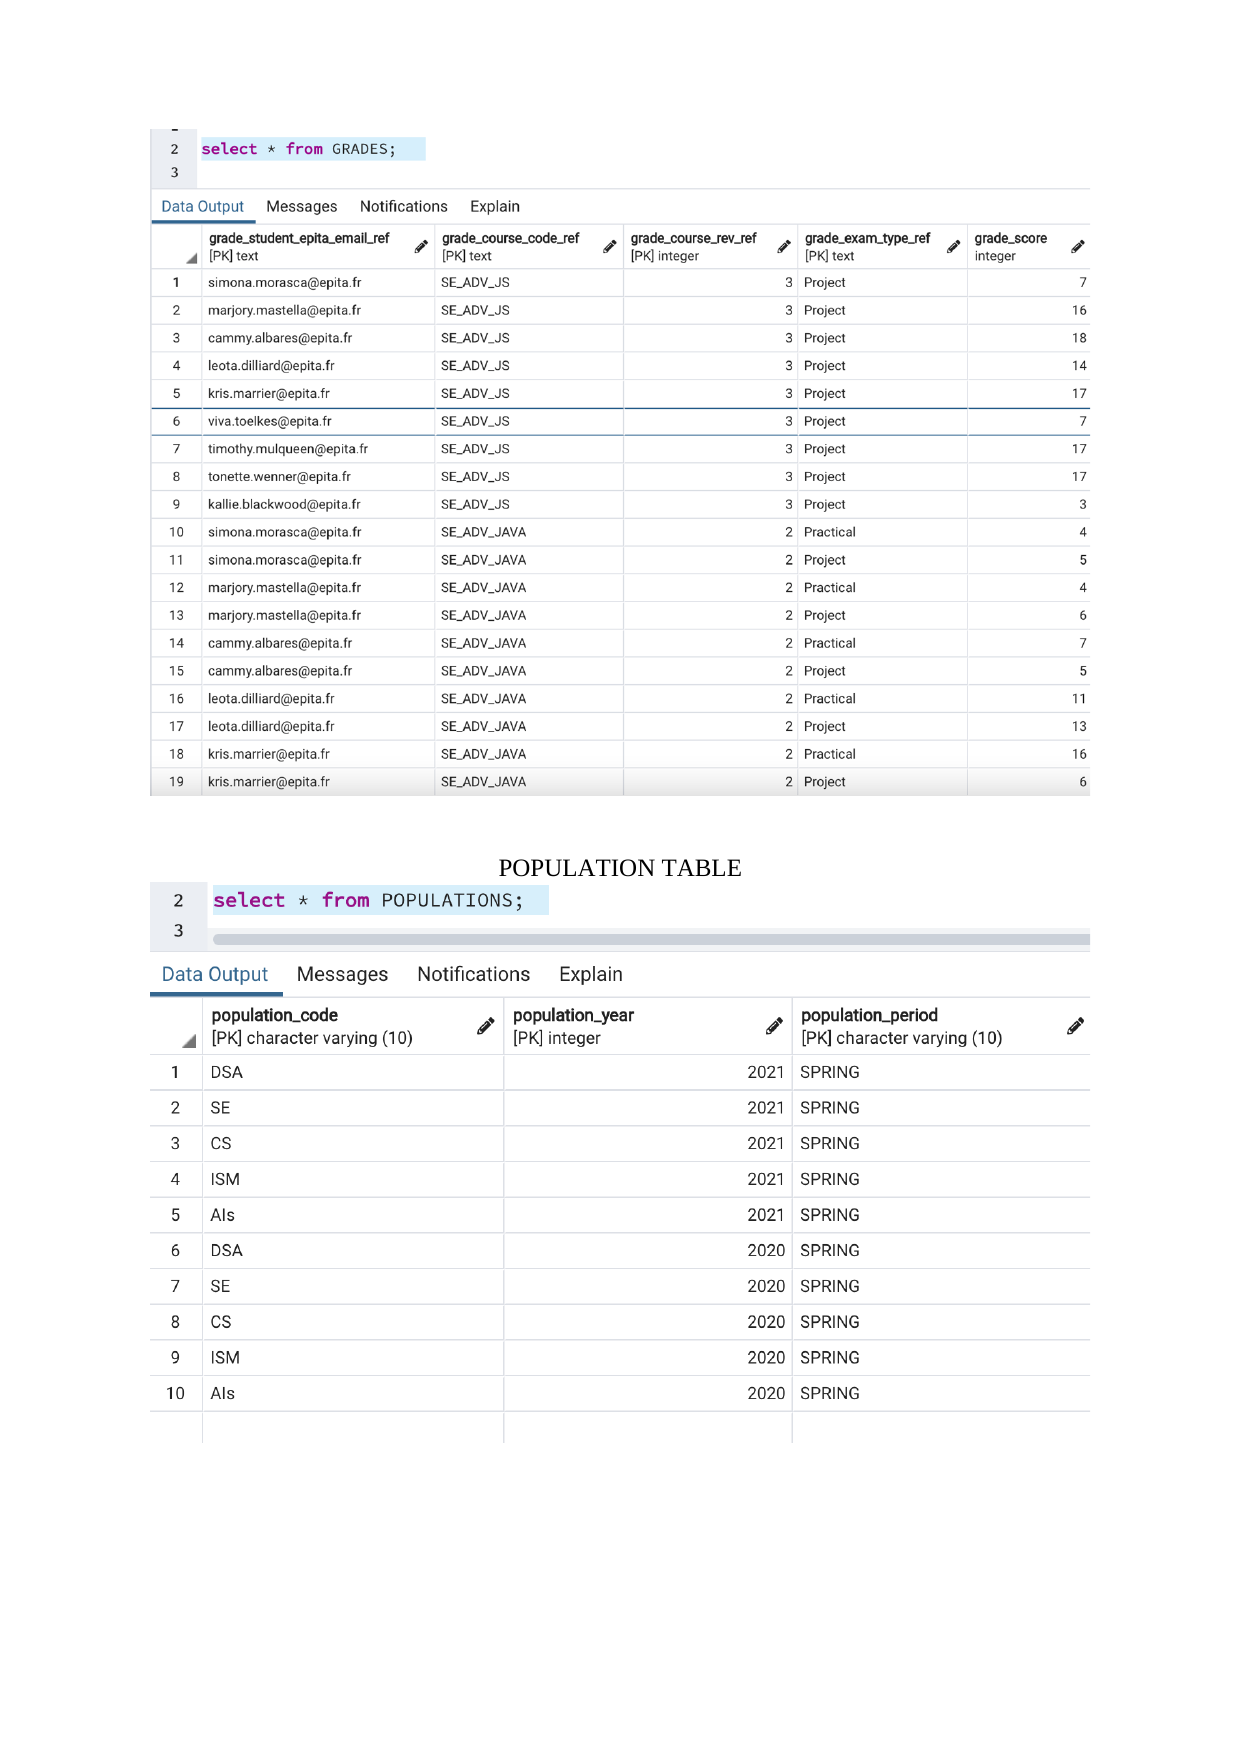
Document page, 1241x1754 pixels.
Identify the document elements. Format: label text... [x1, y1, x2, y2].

picture [150, 129, 1091, 796]
text POPULATION TABLE [150, 853, 1090, 882]
picture [150, 882, 1091, 1443]
